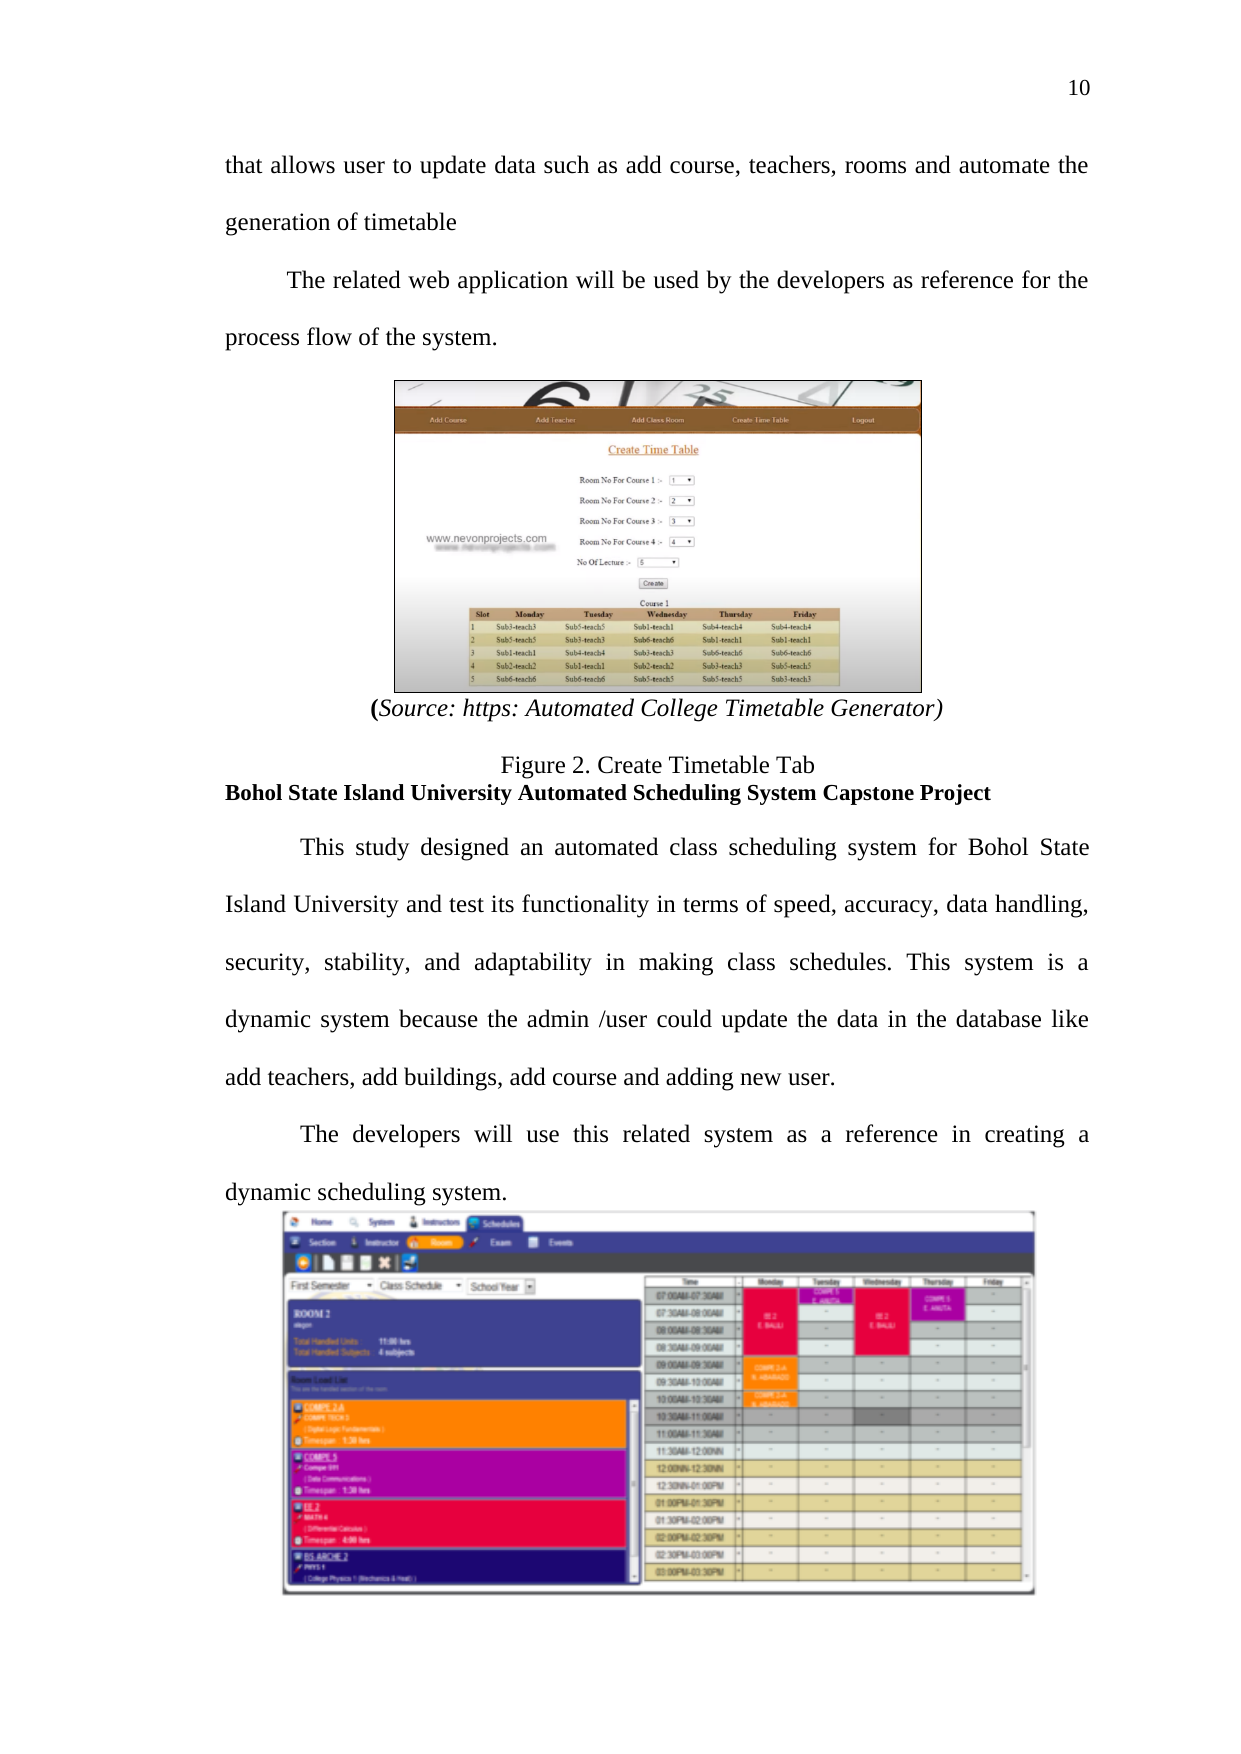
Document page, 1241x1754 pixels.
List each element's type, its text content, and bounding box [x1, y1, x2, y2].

text Bohol State Island University Automated Scheduling System Capstone Project [225, 779, 1090, 806]
text Figure 2. Create Timetable Tab [225, 750, 1090, 779]
text The developers will use this related system as a reference in creating a dynamic scheduling system. [225, 1119, 1090, 1206]
text (Source: https: Automated College Timetable Generator) [225, 693, 1090, 722]
picture [274, 1209, 1044, 1597]
text This study designed an automated class scheduling system for Bohol State Island University and test its functionality in terms of speed, accuracy, data handling, security, stability, and adaptability in making class schedules. This system is a dynamic system because the admin /user could update the data in the database like add teachers, add buildings, add course and adding new user. [225, 832, 1090, 1091]
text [225, 150, 1090, 236]
picture [395, 381, 921, 692]
text The related web application will be used by the developers as reference for the process flow of the system. [225, 265, 1090, 351]
